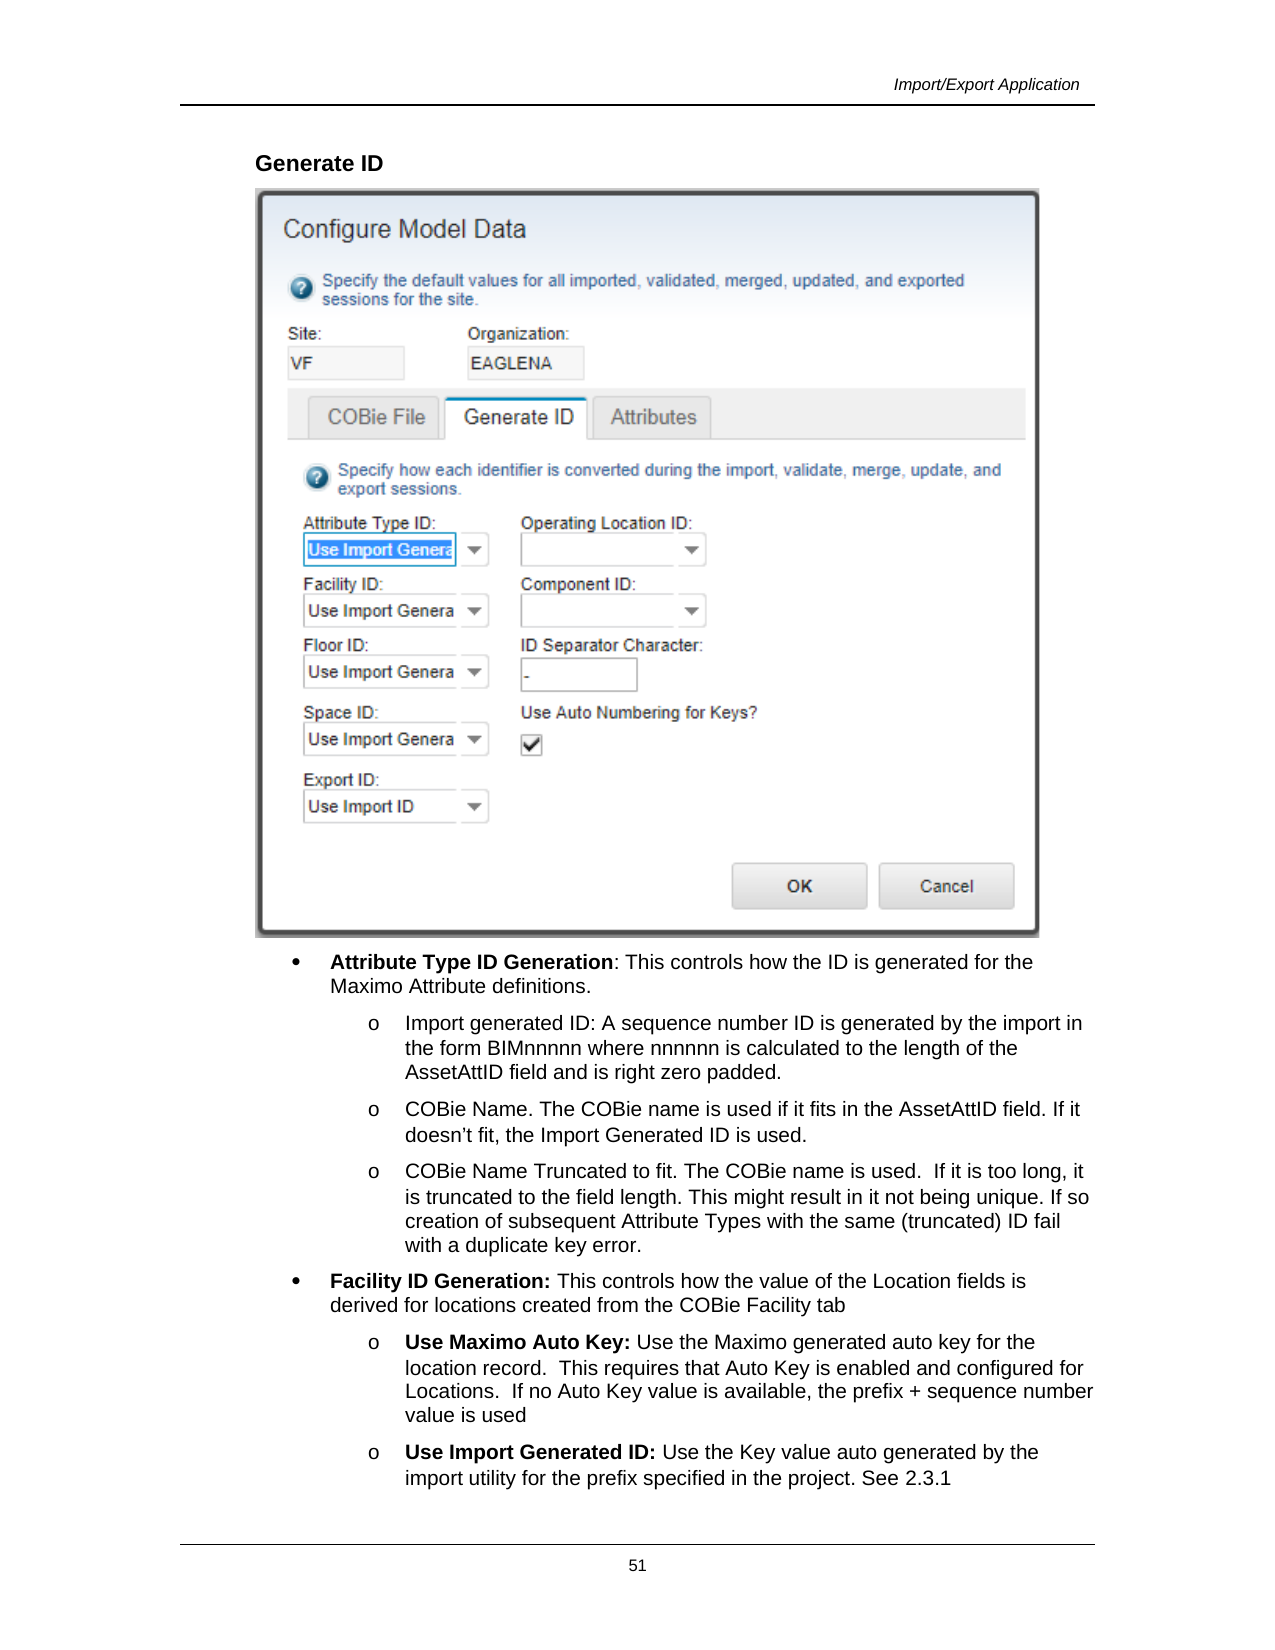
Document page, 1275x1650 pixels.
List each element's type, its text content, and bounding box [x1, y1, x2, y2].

picture [255, 188, 1040, 938]
list Use Import Generated ID: Use the Key value auto generated by the import utility for the prefix specified in the project. See 2.3.1 [367, 1440, 1095, 1489]
subtitle Generate ID [255, 150, 1095, 176]
list COBie Name Truncated to fit. The COBie name is used. If it is too long, it is truncated to the field length. This might result in it not being unique. If so creation of subsequent Attribute Types with the same (truncated) ID fail with a duplicate key error. [367, 1159, 1095, 1257]
list COBie Name. The COBie name is used if it fits in the AssetAttID field. If it doesn’t fit, the Import Generated ID is used. [367, 1097, 1095, 1146]
list Import generated ID: A sequence number ID is generated by the import in the form BIMnnnnn where nnnnnn is calculated to the length of the AssetAttID field and is right zero padded. [367, 1010, 1095, 1084]
list Facility ID Generation: This controls how the value of the Location fields is derived for locations created from the COBie Facility tab [292, 1269, 1095, 1317]
list Use Maximo Auto Key: Use the Maximo generated auto key for the location record. This requires that Auto Key is enabled and configured for Locations. If no Auto Key value is available, the prefix + sequence number value is used [367, 1329, 1095, 1427]
list Attribute Type ID Generation: This controls how the ID is generated for the Maximo Attribute definitions. [292, 950, 1095, 998]
